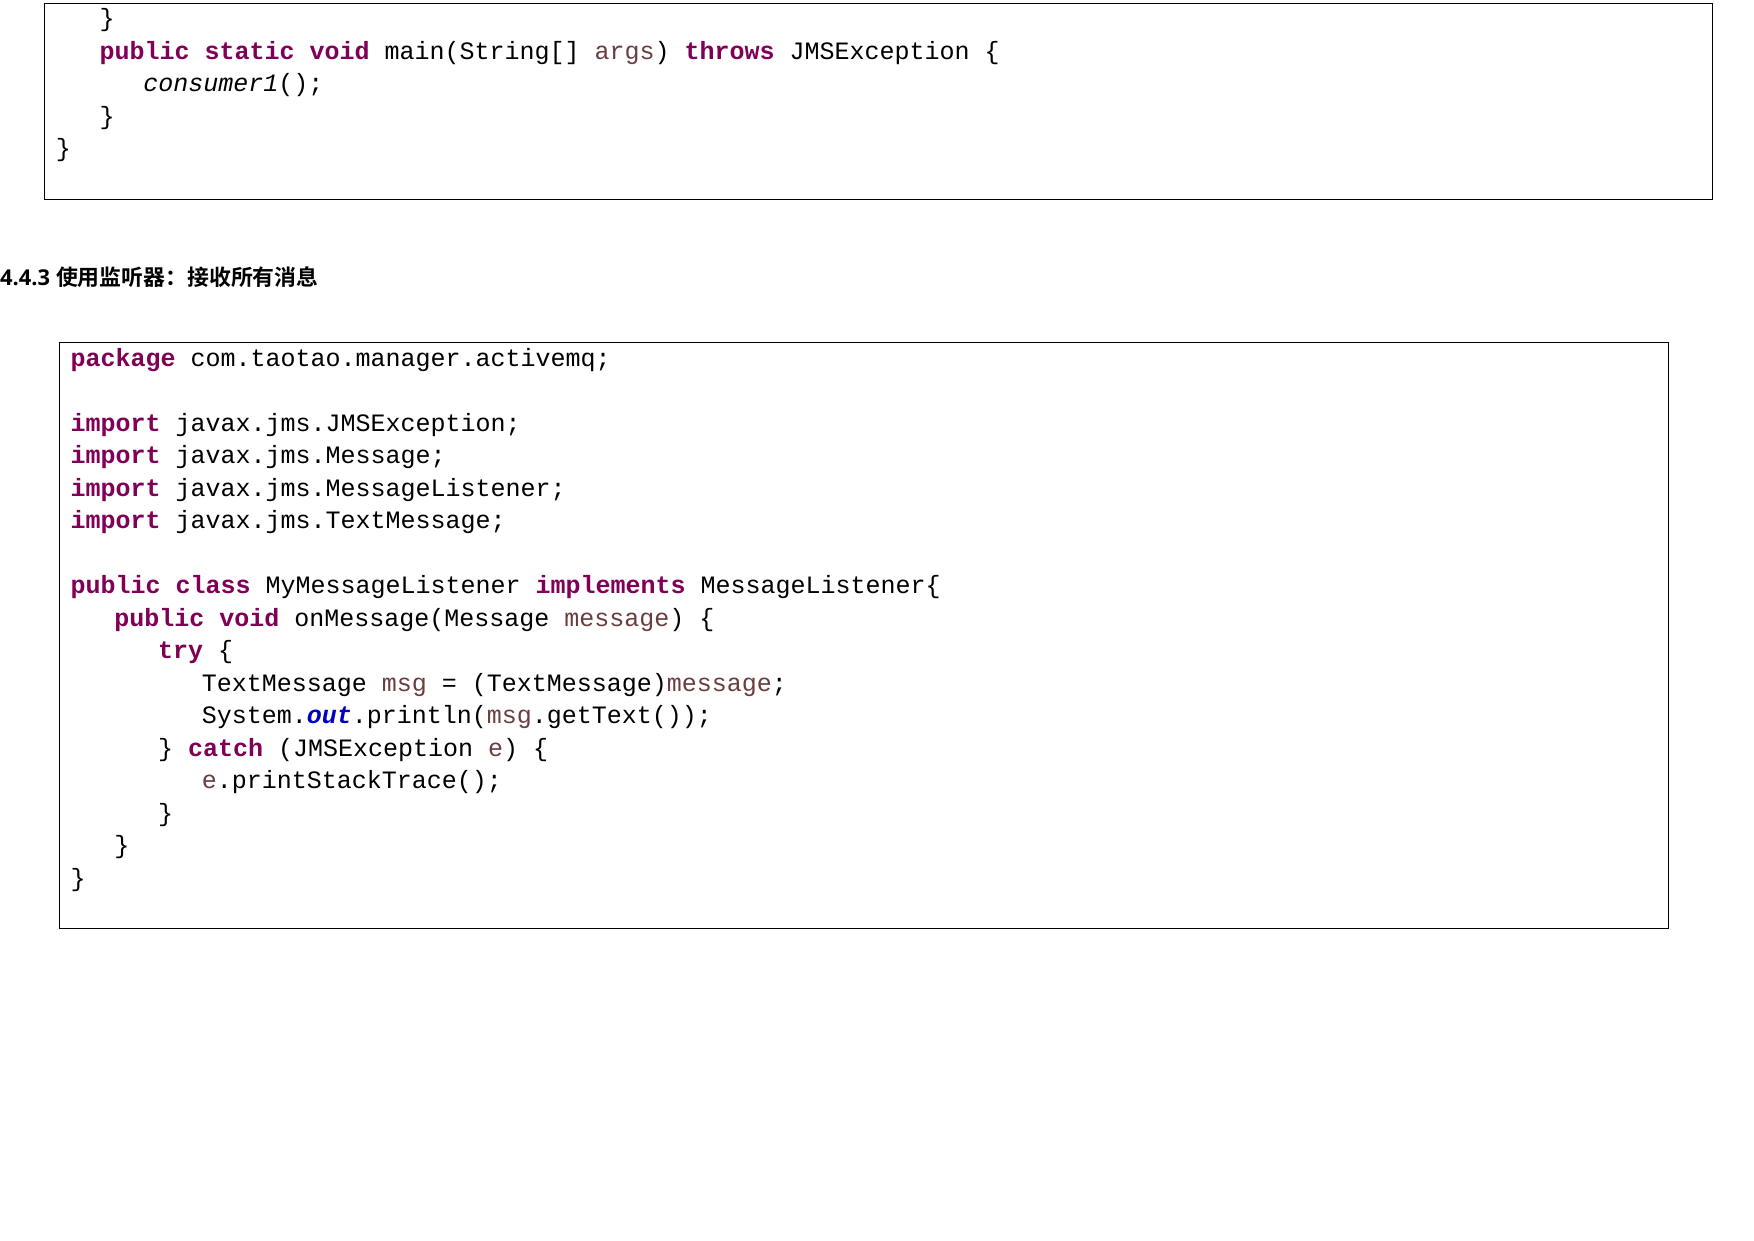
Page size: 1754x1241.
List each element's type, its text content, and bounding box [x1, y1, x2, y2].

table_header package com.taotao.manager.activemq; import javax.jms.JMSException; import javax.jms.Message; import javax.jms.MessageListener; import javax.jms.TextMessage; public class MyMessageListener implements MessageListener{ public void onMessage(Message message) { try { TextMessage msg = (TextMessage)message; System.out.println(msg.getText()); } catch (JMSException e) { e.printStackTrace(); } } } [60, 343, 1668, 928]
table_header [45, 4, 1712, 199]
subtitle 4.4.3 使用监听器：接收所有消息 [0, 259, 1754, 292]
